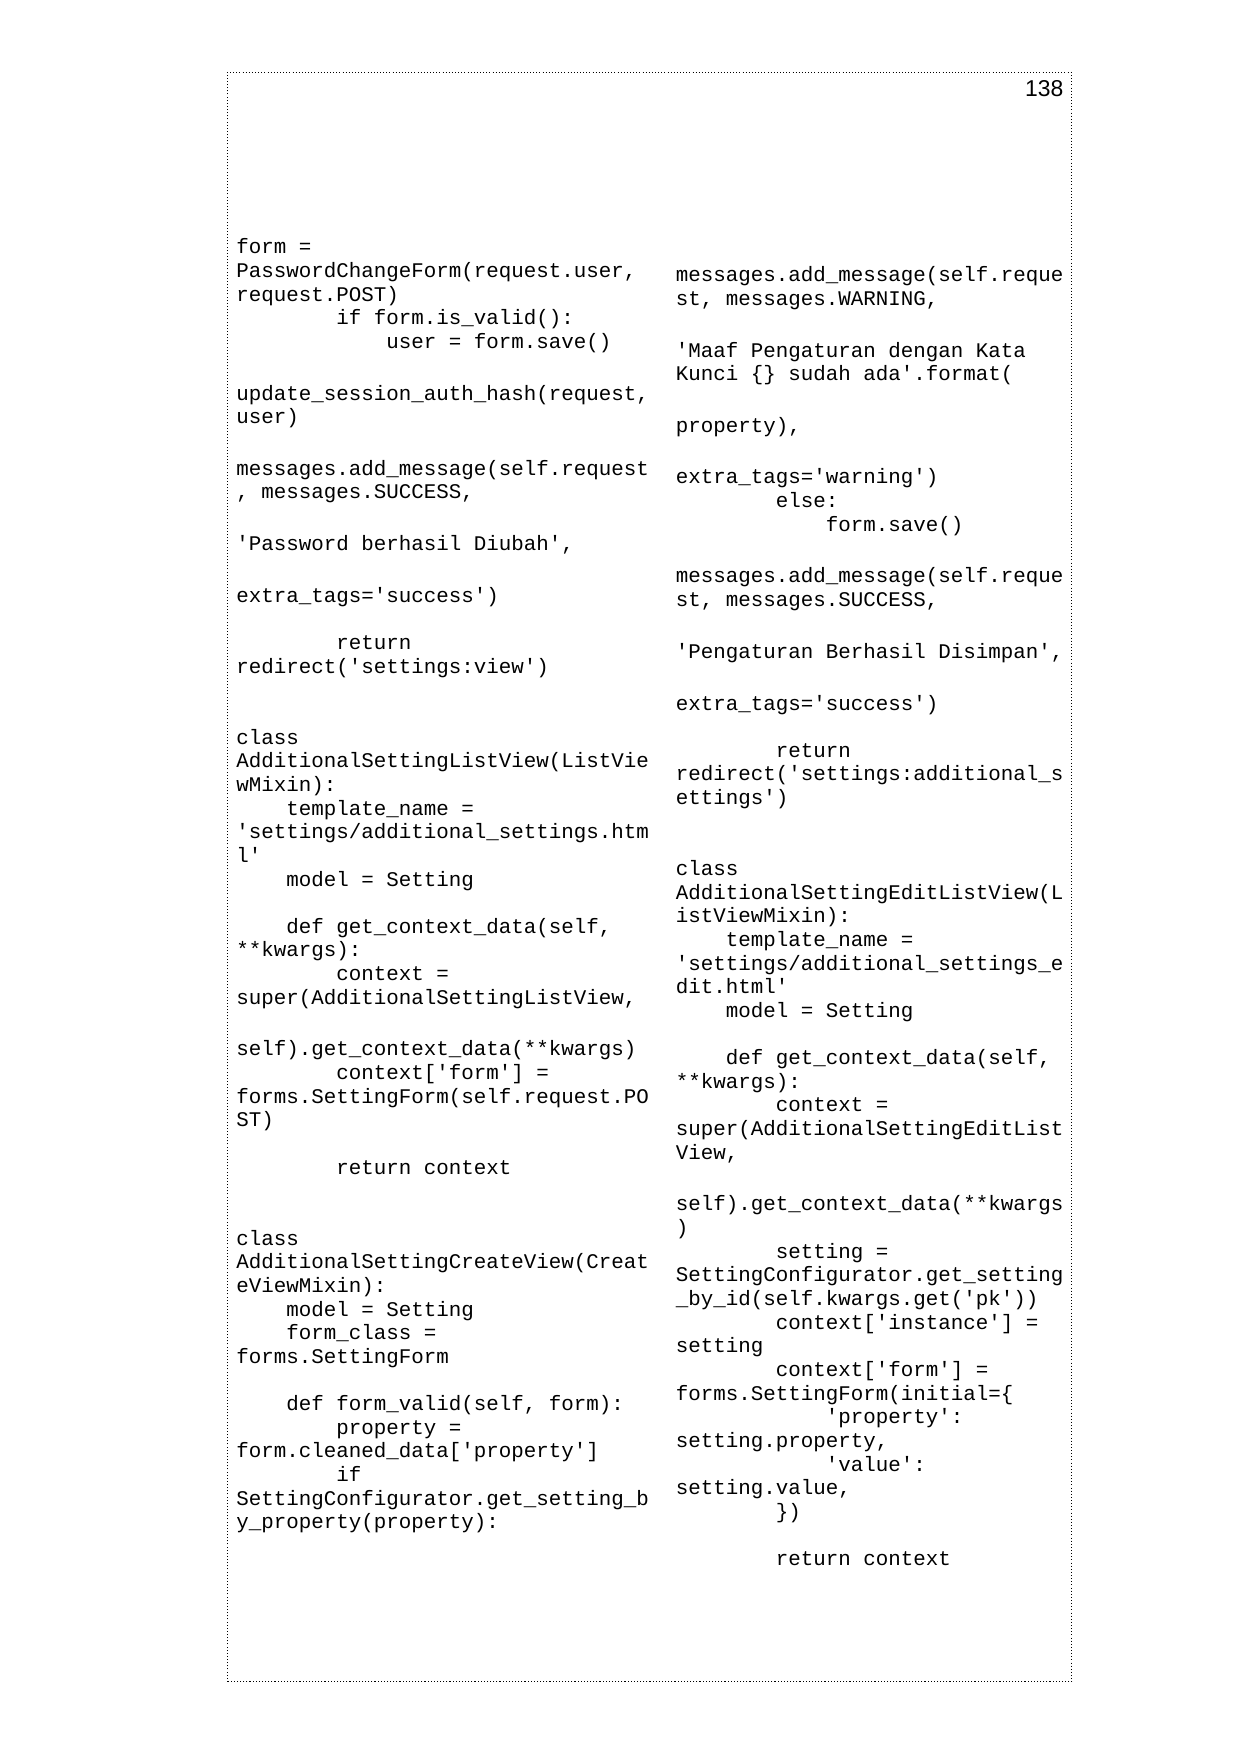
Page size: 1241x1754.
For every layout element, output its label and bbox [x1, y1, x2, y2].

table_header [225, 236, 664, 1572]
table_header [664, 236, 1074, 1572]
